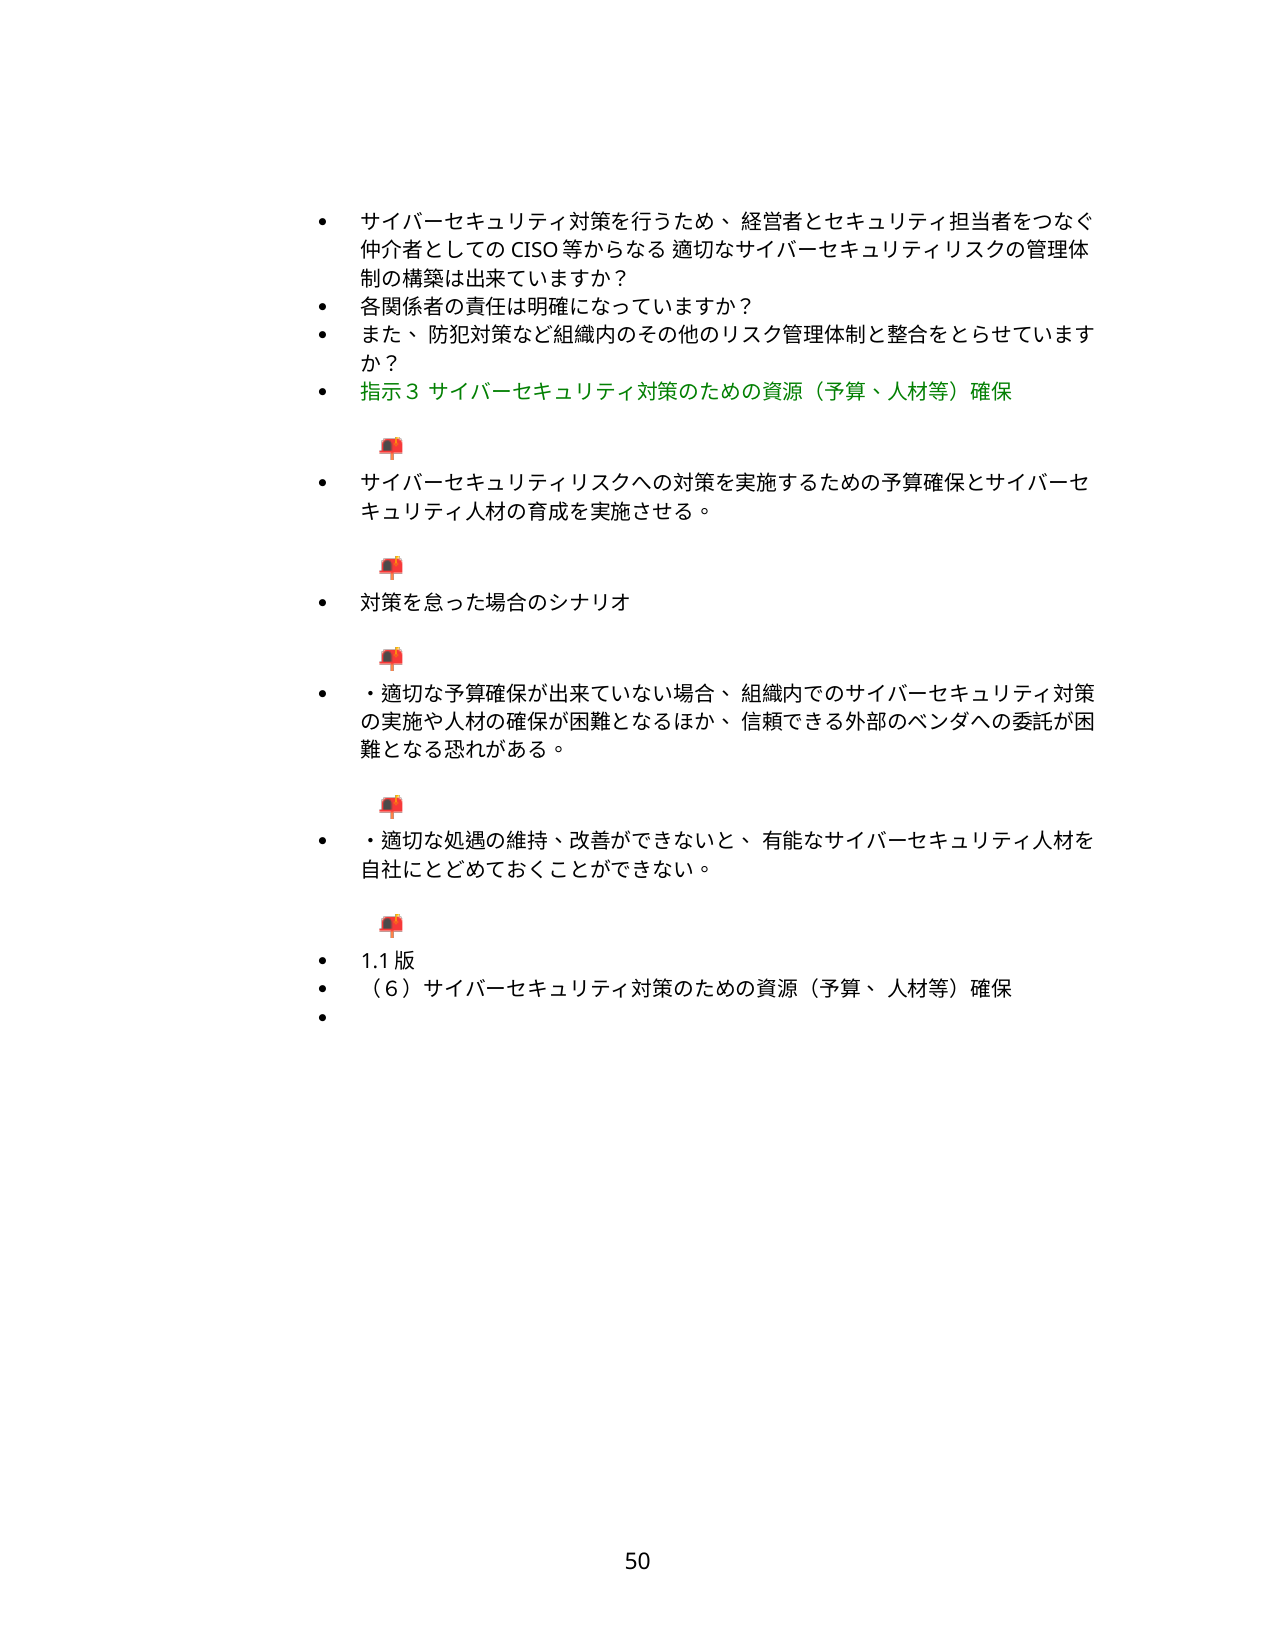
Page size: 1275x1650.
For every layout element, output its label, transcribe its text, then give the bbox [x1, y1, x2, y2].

picture [379, 795, 403, 819]
picture [379, 556, 403, 580]
list 指示３ サイバーセキュリティ対策のための資源（予算、人材等）確保 [319, 377, 1098, 406]
picture [379, 647, 403, 671]
picture [379, 914, 403, 938]
list また、 防犯対策など組織内のその他のリスク管理体制と整合をとらせていますか？ [319, 321, 1098, 377]
list 対策を怠った場合のシナリオ [319, 588, 1098, 616]
list サイバーセキュリティ対策を行うため、 経営者とセキュリティ担当者をつなぐ仲介者としてのCISO等からなる 適切なサイバーセキュリティリスクの管理体制の構築は出来ていますか？ [319, 207, 1098, 292]
list 1.1版 [319, 946, 1098, 974]
picture [379, 437, 403, 460]
list ・適切な処遇の維持、改善ができないと、 有能なサイバーセキュリティ人材を自社にとどめておくことができない。 [319, 826, 1098, 883]
list （６）サイバーセキュリティ対策のための資源（予算、 人材等）確保 [319, 974, 1098, 1003]
list サイバーセキュリティリスクへの対策を実施するための予算確保とサイバーセキュリティ人材の育成を実施させる。 [319, 468, 1098, 525]
list ・適切な予算確保が出来ていない場合、 組織内でのサイバーセキュリティ対策の実施や人材の確保が困難となるほか、 信頼できる外部のベンダへの委託が困難となる恐れがある。 [319, 679, 1098, 764]
list 各関係者の責任は明確になっていますか？ [319, 292, 1098, 321]
